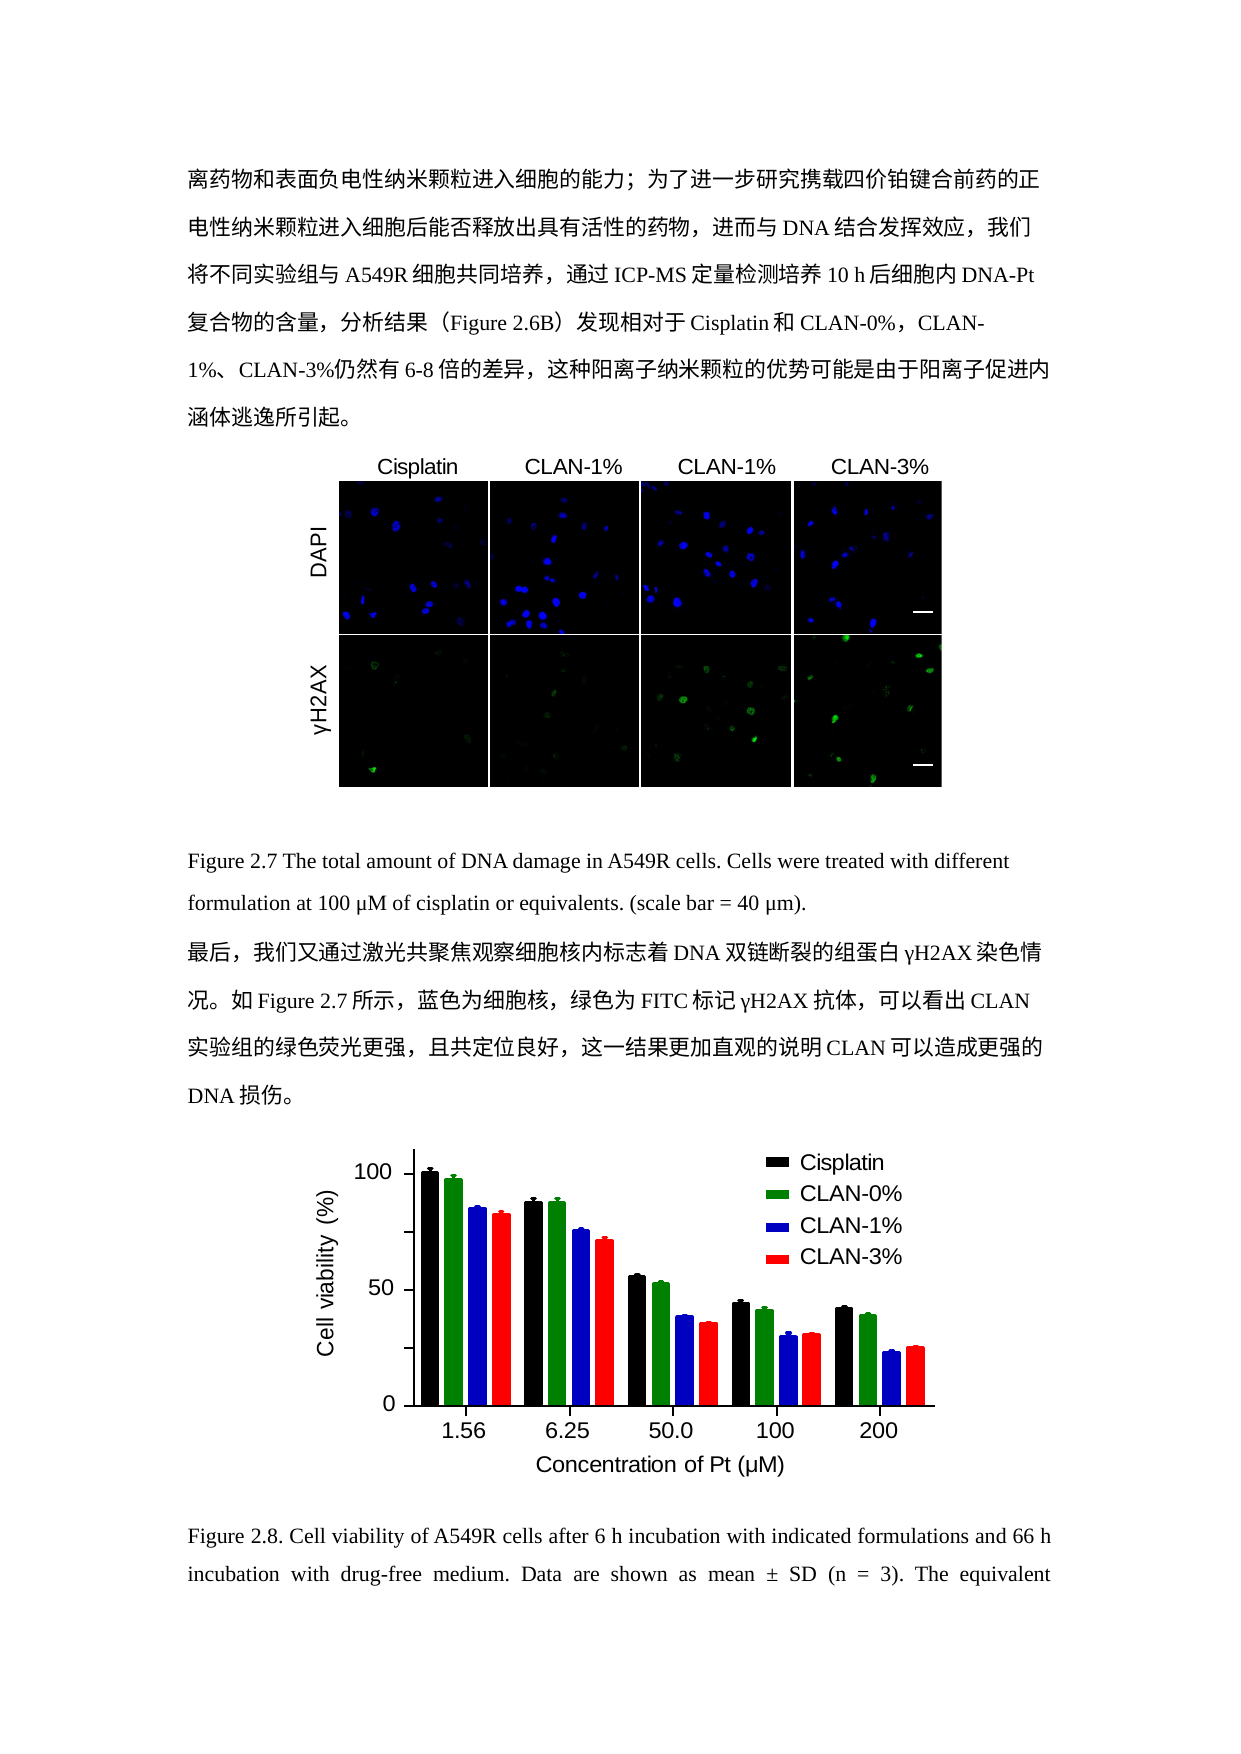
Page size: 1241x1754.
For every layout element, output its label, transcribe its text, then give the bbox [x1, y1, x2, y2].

text 最后，我们又通过激光共聚焦观察细胞核内标志着DNA双链断裂的组蛋白γH2AX染色情况。如Figure 2.7所示，蓝色为细胞核，绿色为FITC标记γH2AX抗体，可以看出CLAN实验组的绿色荧光更强，且共定位良好，这一结果更加直观的说明CLAN可以造成更强的DNA损伤。 [187, 935, 1053, 1109]
text Figure 2.7 The total amount of DNA damage in A549R cells. Cells were treated with different formulation at 100 μM of cisplatin or equivalents. (scale bar = 40 μm). [187, 836, 1053, 919]
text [187, 1523, 1053, 1586]
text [187, 162, 1053, 431]
